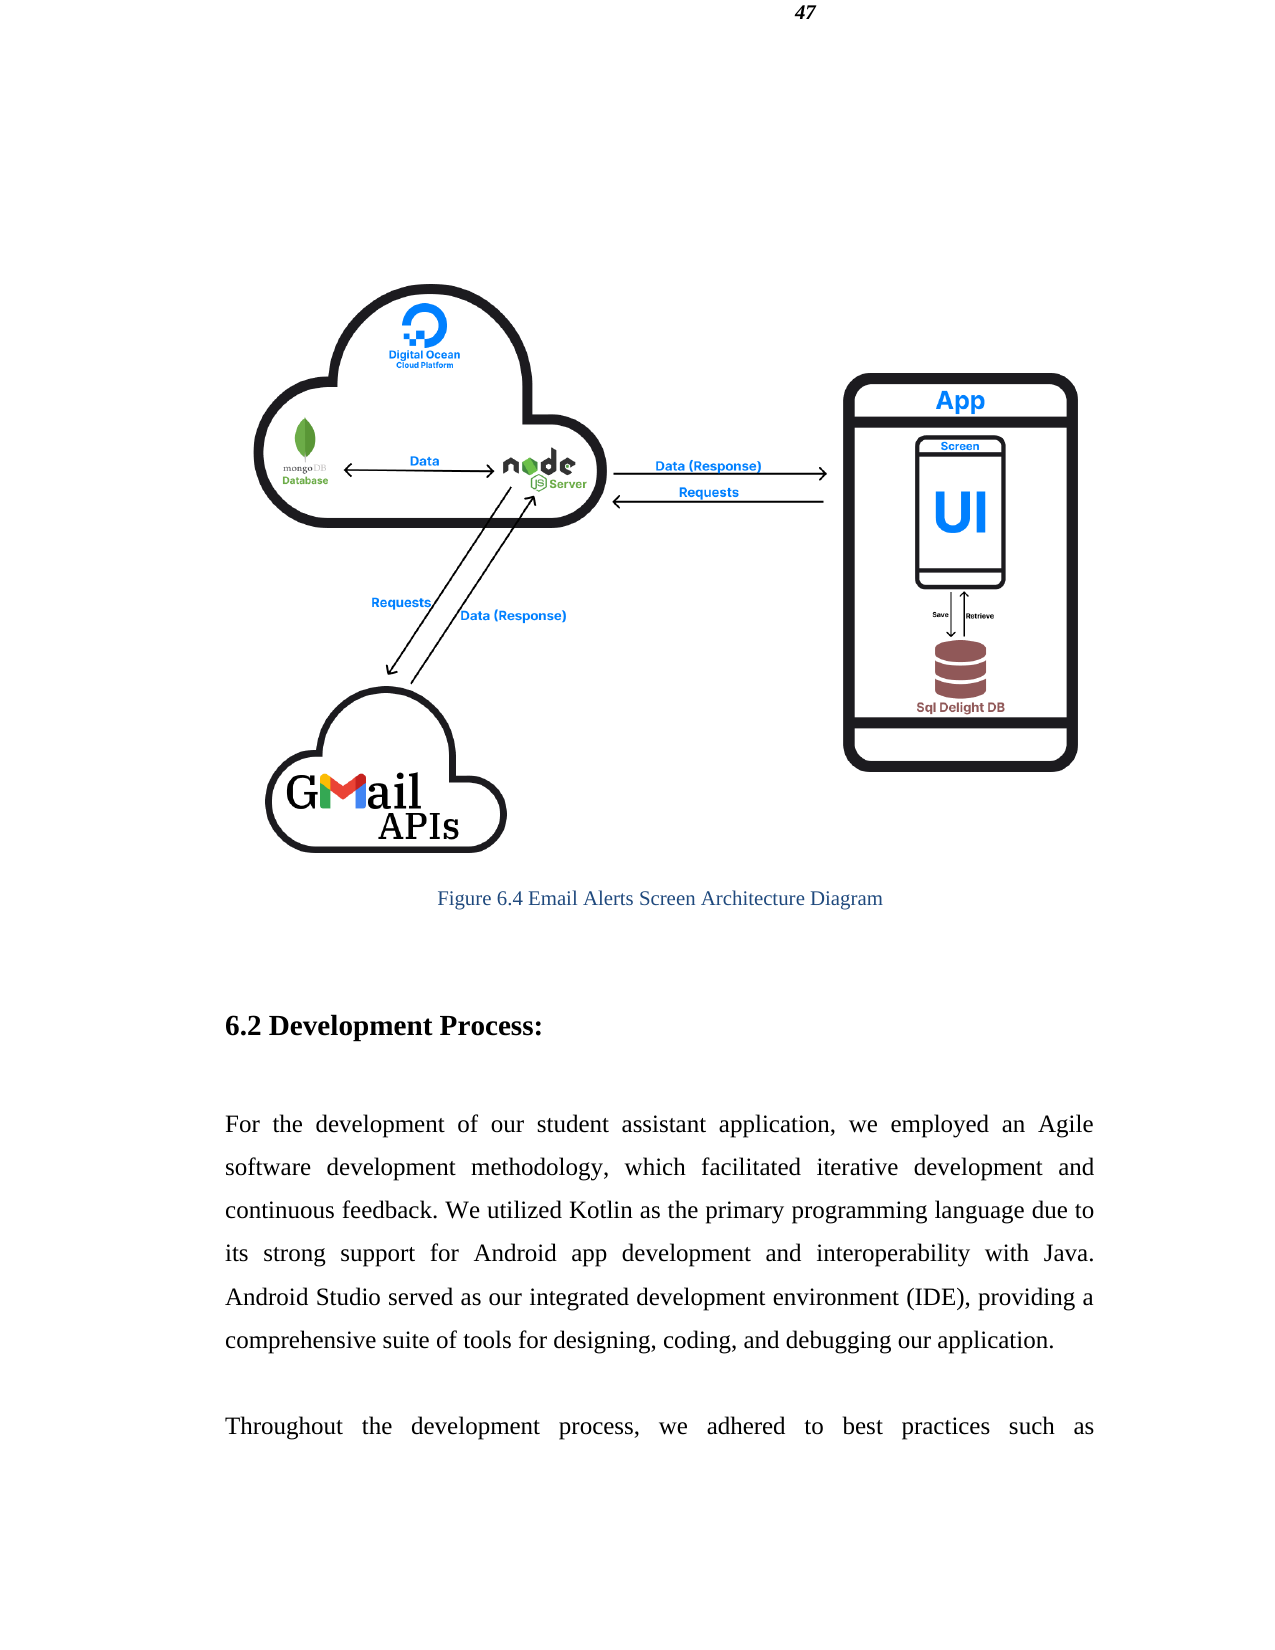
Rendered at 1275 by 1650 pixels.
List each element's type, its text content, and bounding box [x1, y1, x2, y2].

text For the development of our student assistant application, we employed an Agile software development methodology, which facilitated iterative development and continuous feedback. We utilized Kotlin as the primary programming language due to its strong support for Android app development and interoperability with Java. Android Studio served as our integrated development environment (IDE), providing a comprehensive suite of tools for designing, coding, and debugging our application. [225, 1109, 1095, 1353]
picture [225, 266, 1122, 875]
subtitle Development Process: [225, 1008, 1095, 1042]
text Figure 6.4 Email Alerts Screen Architecture Diagram [225, 886, 1095, 910]
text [225, 1411, 1095, 1440]
